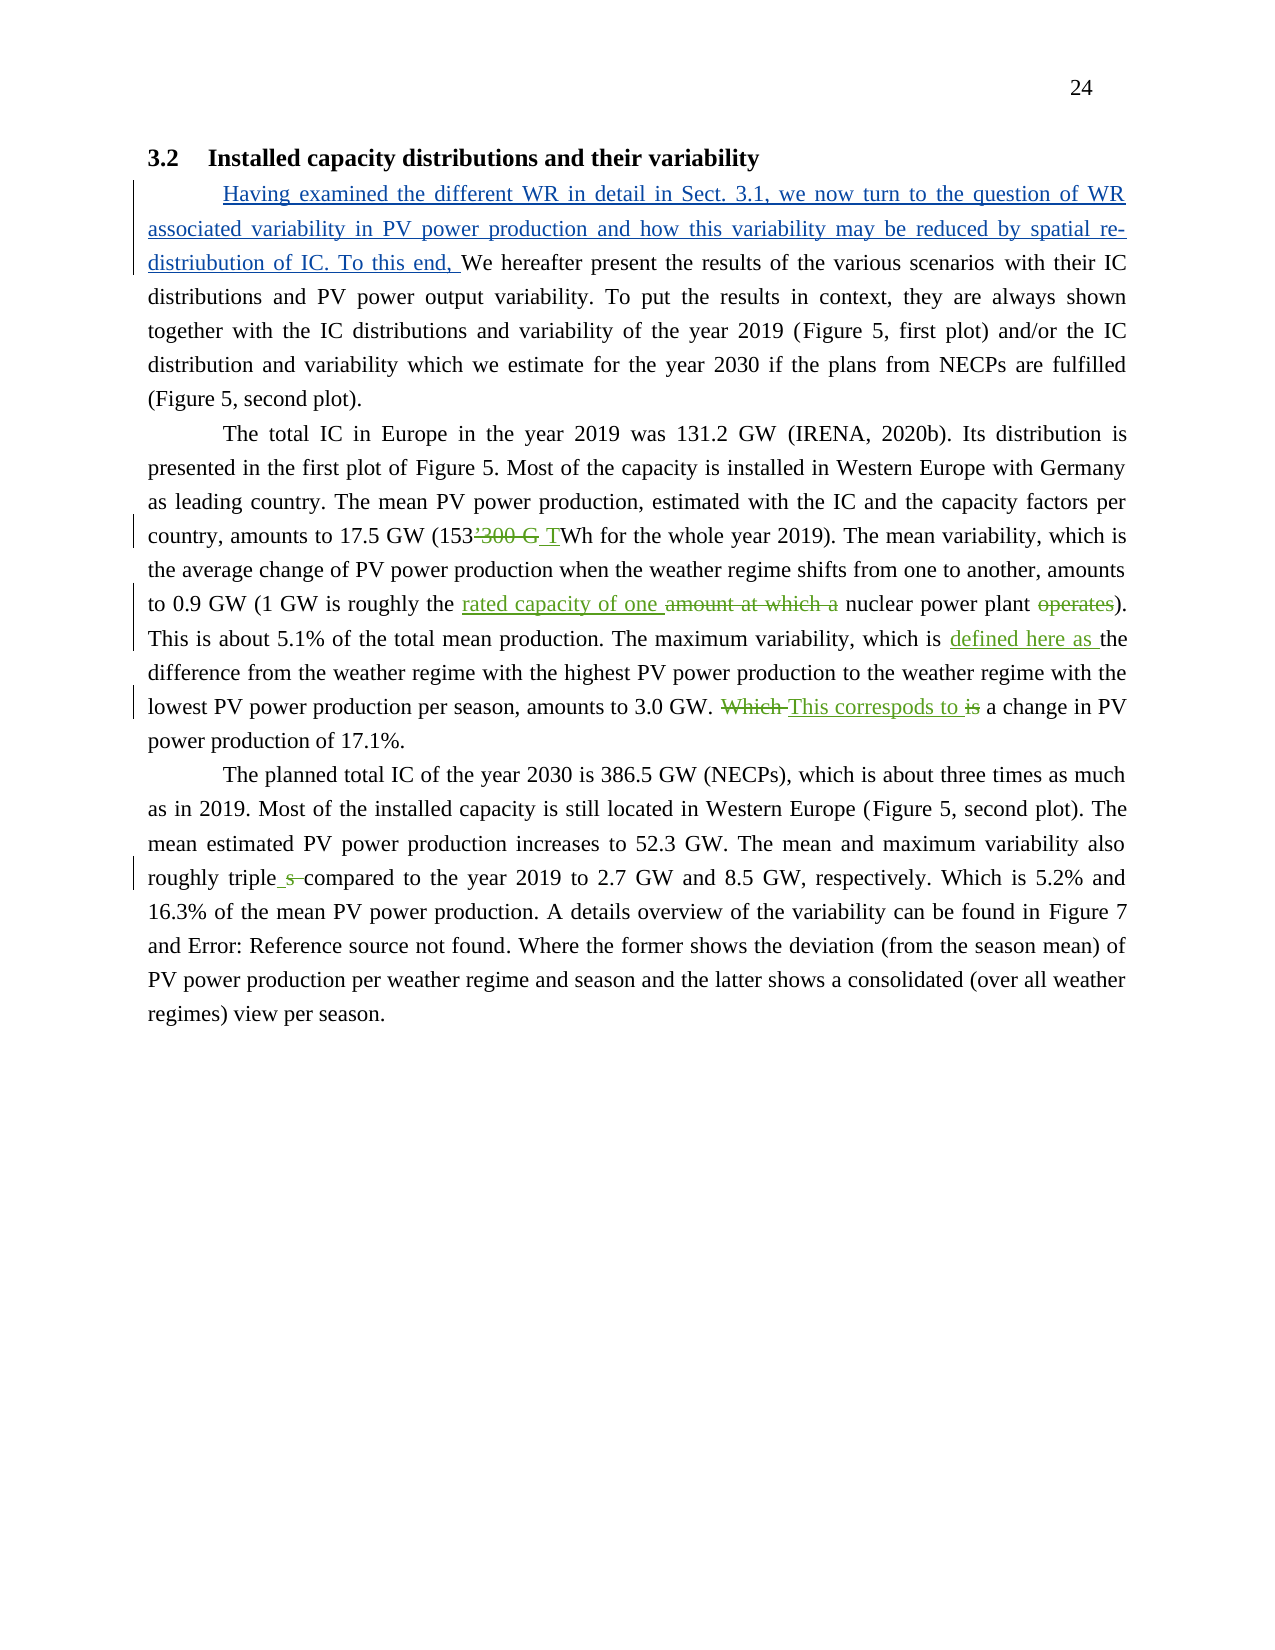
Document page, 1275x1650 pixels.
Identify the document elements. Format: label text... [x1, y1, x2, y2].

text We hereafter present the results of the various scenarios with their IC distributions and PV power output variability. To put the results in context, they are always shown together with the IC distributions and variability of the year 2019 (Figure 5, first plot) and/or the IC distribution and variability which we estimate for the year 2030 if the plans from NECPs are fulfilled (Figure 5, second plot). [148, 239, 1127, 412]
text We hereafter present the results of the various scenarios with their IC distributions and PV power output variability. To put the results in context, they are always shown together with the IC distributions and variability of the year 2019 (Figure 5, first plot) and/or the IC distribution and variability which we estimate for the year 2030 if the plans from NECPs are fulfilled (Figure 5, second plot). [148, 180, 1127, 238]
subtitle Installed capacity distributions and their variability [147, 143, 1127, 172]
text The total IC in Europe in the year 2019 was 131.2 GW (IRENA, 2020b). Its distribution is presented in the first plot of Figure 5. Most of the capacity is installed in Western Europe with Germany as leading country. The mean PV power production, estimated with the IC and the capacity factors per country, amounts to 17.5 GW (153Wh for the whole year 2019). The mean variability, which is the average change of PV power production when the weather regime shifts from one to another, amounts to 0.9 GW (1 GW is roughly the nuclear power plant ). This is about 5.1% of the total mean production. The maximum variability, which is the difference from the weather regime with the highest PV power production to the weather regime with the lowest PV power production per season, amounts to 3.0 GW. a change in PV power production of 17.1%. [148, 419, 1127, 753]
text The planned total IC of the year 2030 is 386.5 GW (NECPs), which is about three times as much as in 2019. Most of the installed capacity is still located in Western Europe (Figure 5, second plot). The mean estimated PV power production increases to 52.3 GW. The mean and maximum variability also roughly triplecompared to the year 2019 to 2.7 GW and 8.5 GW, respectively. Which is 5.2% and 16.3% of the mean PV power production. A details overview of the variability can be found in Figure 7 and Error: Reference source not found. Where the former shows the deviation (from the season mean) of PV power production per weather regime and season and the latter shows a consolidated (over all weather regimes) view per season. [148, 761, 1127, 1027]
